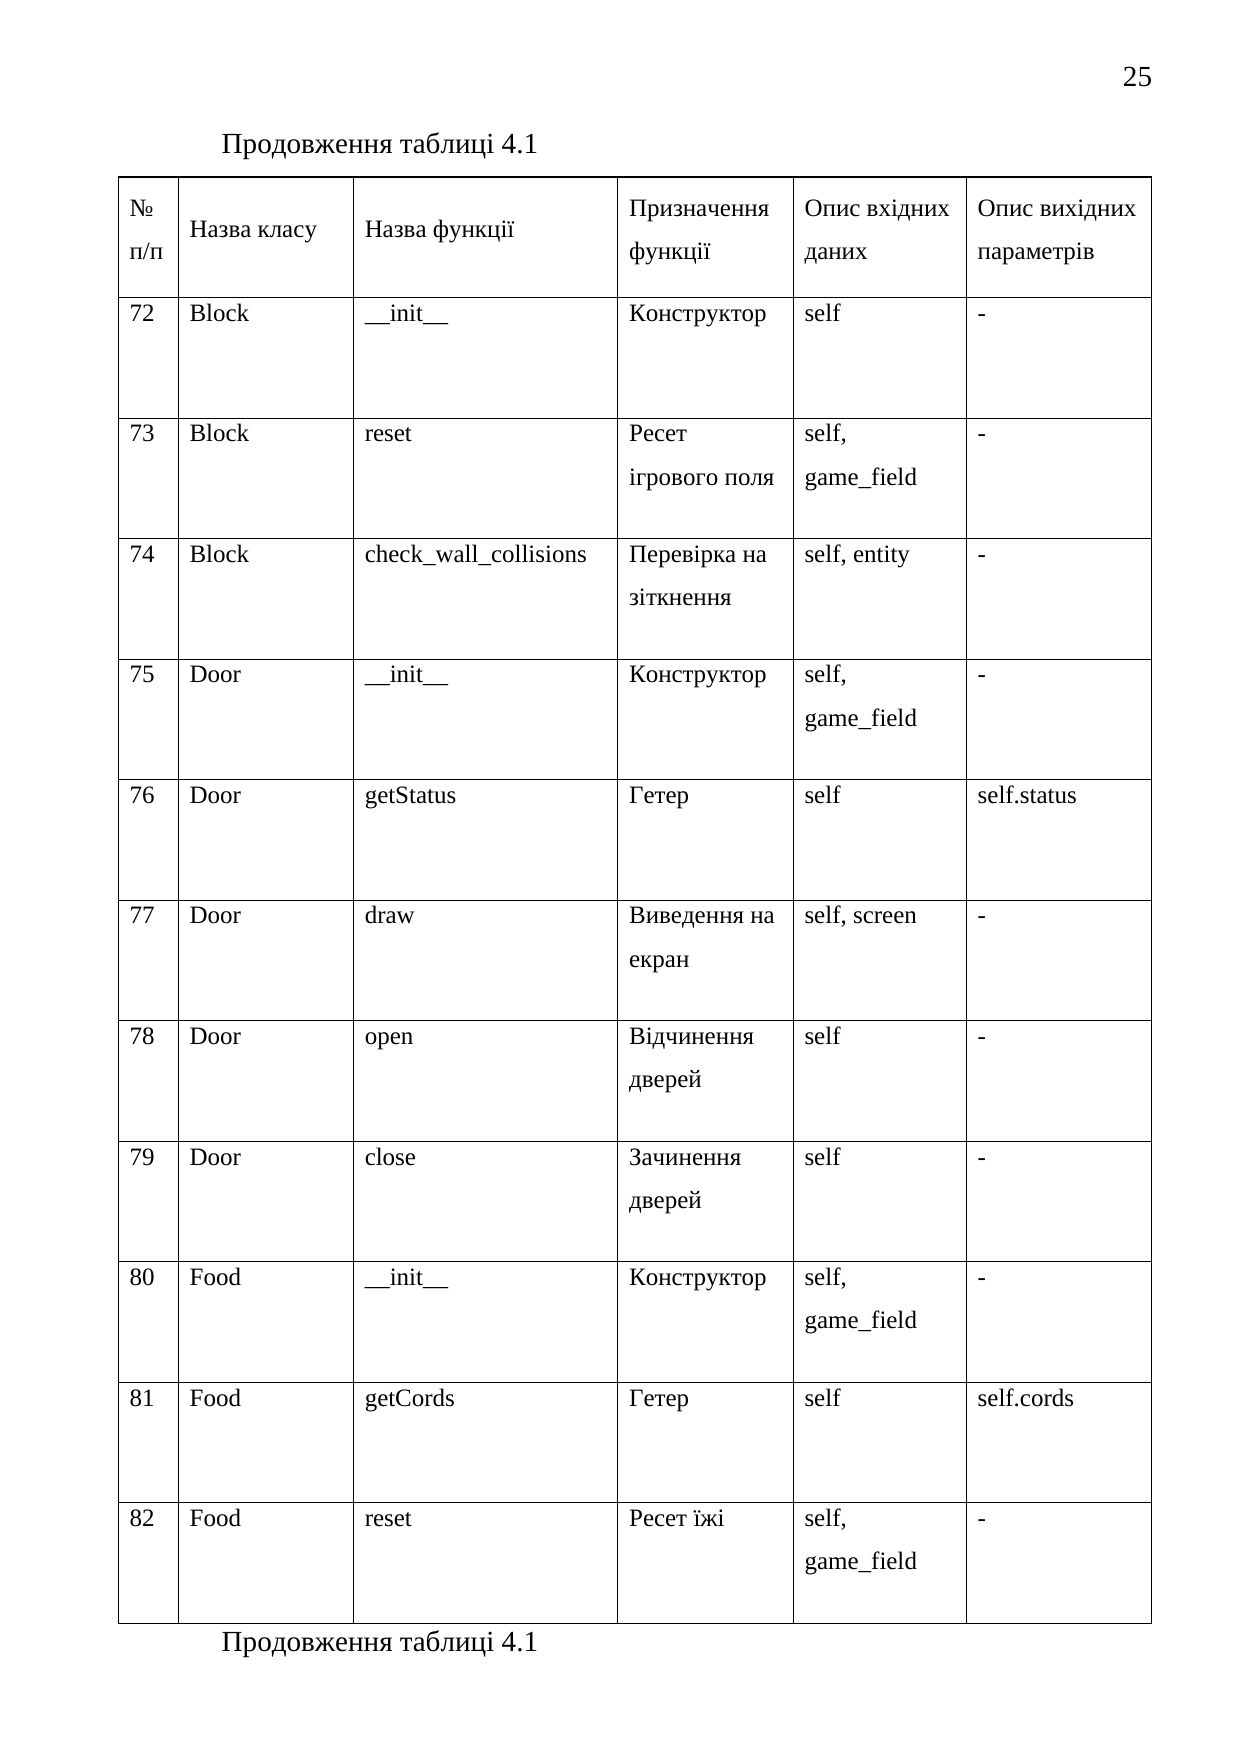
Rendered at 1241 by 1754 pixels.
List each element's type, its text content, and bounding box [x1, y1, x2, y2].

table_cell - [967, 1021, 1151, 1141]
table_cell getStatus [354, 780, 617, 899]
table_cell 73 [119, 419, 178, 538]
table_cell - [967, 1262, 1151, 1382]
text Продовження таблиці 4.1 [148, 1624, 1152, 1657]
table_cell Зачинення дверей [618, 1142, 793, 1261]
table_cell self, game_field [794, 1262, 966, 1382]
table_cell self [794, 780, 966, 899]
table_header Назва класу [179, 178, 353, 297]
table_cell Конструктор [618, 660, 793, 779]
table_cell reset [354, 419, 617, 538]
table_cell close [354, 1142, 617, 1261]
table_cell check_wall_collisions [354, 539, 617, 658]
table_header Опис вихідних параметрів [967, 178, 1151, 297]
table_cell getCords [354, 1383, 617, 1502]
table_cell self.status [967, 780, 1151, 899]
table_cell - [967, 660, 1151, 779]
table_cell __init__ [354, 660, 617, 779]
table_cell open [354, 1021, 617, 1141]
table_cell self, game_field [794, 1503, 966, 1623]
table_cell Конструктор [618, 298, 793, 417]
table_cell reset [354, 1503, 617, 1623]
table_cell 82 [119, 1503, 178, 1623]
text Продовження таблиці 4.1 [148, 126, 1152, 160]
table_cell self [794, 1383, 966, 1502]
table_cell __init__ [354, 298, 617, 417]
table_cell self, entity [794, 539, 966, 658]
table_cell Food [179, 1262, 353, 1382]
table_cell 75 [119, 660, 178, 779]
table_cell Ресет ігрового поля [618, 419, 793, 538]
table_cell 81 [119, 1383, 178, 1502]
table_cell Block [179, 298, 353, 417]
table_cell draw [354, 901, 617, 1020]
table_header № п/п [119, 178, 178, 297]
table_cell Door [179, 1021, 353, 1141]
table_cell Перевірка на зіткнення [618, 539, 793, 658]
table_cell Виведення на екран [618, 901, 793, 1020]
table_cell 72 [119, 298, 178, 417]
table_cell 80 [119, 1262, 178, 1382]
table_cell - [967, 901, 1151, 1020]
table_cell self [794, 1021, 966, 1141]
table_cell Гетер [618, 1383, 793, 1502]
table_cell - [967, 539, 1151, 658]
table_cell 76 [119, 780, 178, 899]
table_header Опис вхідних даних [794, 178, 966, 297]
table_cell 74 [119, 539, 178, 658]
table_cell Food [179, 1383, 353, 1502]
table_cell 78 [119, 1021, 178, 1141]
table_cell Block [179, 419, 353, 538]
table_header Призначення функції [618, 178, 793, 297]
table_cell Відчинення дверей [618, 1021, 793, 1141]
table_cell self [794, 1142, 966, 1261]
table_cell Door [179, 901, 353, 1020]
table_cell Door [179, 1142, 353, 1261]
table_cell - [967, 1142, 1151, 1261]
table_cell 77 [119, 901, 178, 1020]
table_cell Door [179, 780, 353, 899]
table_cell 79 [119, 1142, 178, 1261]
table_cell self.cords [967, 1383, 1151, 1502]
table_cell - [967, 1503, 1151, 1623]
table_cell self, game_field [794, 660, 966, 779]
table_cell __init__ [354, 1262, 617, 1382]
table_cell Ресет їжі [618, 1503, 793, 1623]
table_header Назва функції [354, 178, 617, 297]
table_cell Block [179, 539, 353, 658]
table_cell - [967, 298, 1151, 417]
table_cell self [794, 298, 966, 417]
table_cell Food [179, 1503, 353, 1623]
table_cell self, game_field [794, 419, 966, 538]
table_cell Гетер [618, 780, 793, 899]
table_cell self, screen [794, 901, 966, 1020]
table_cell Конструктор [618, 1262, 793, 1382]
table_cell - [967, 419, 1151, 538]
table_cell Door [179, 660, 353, 779]
